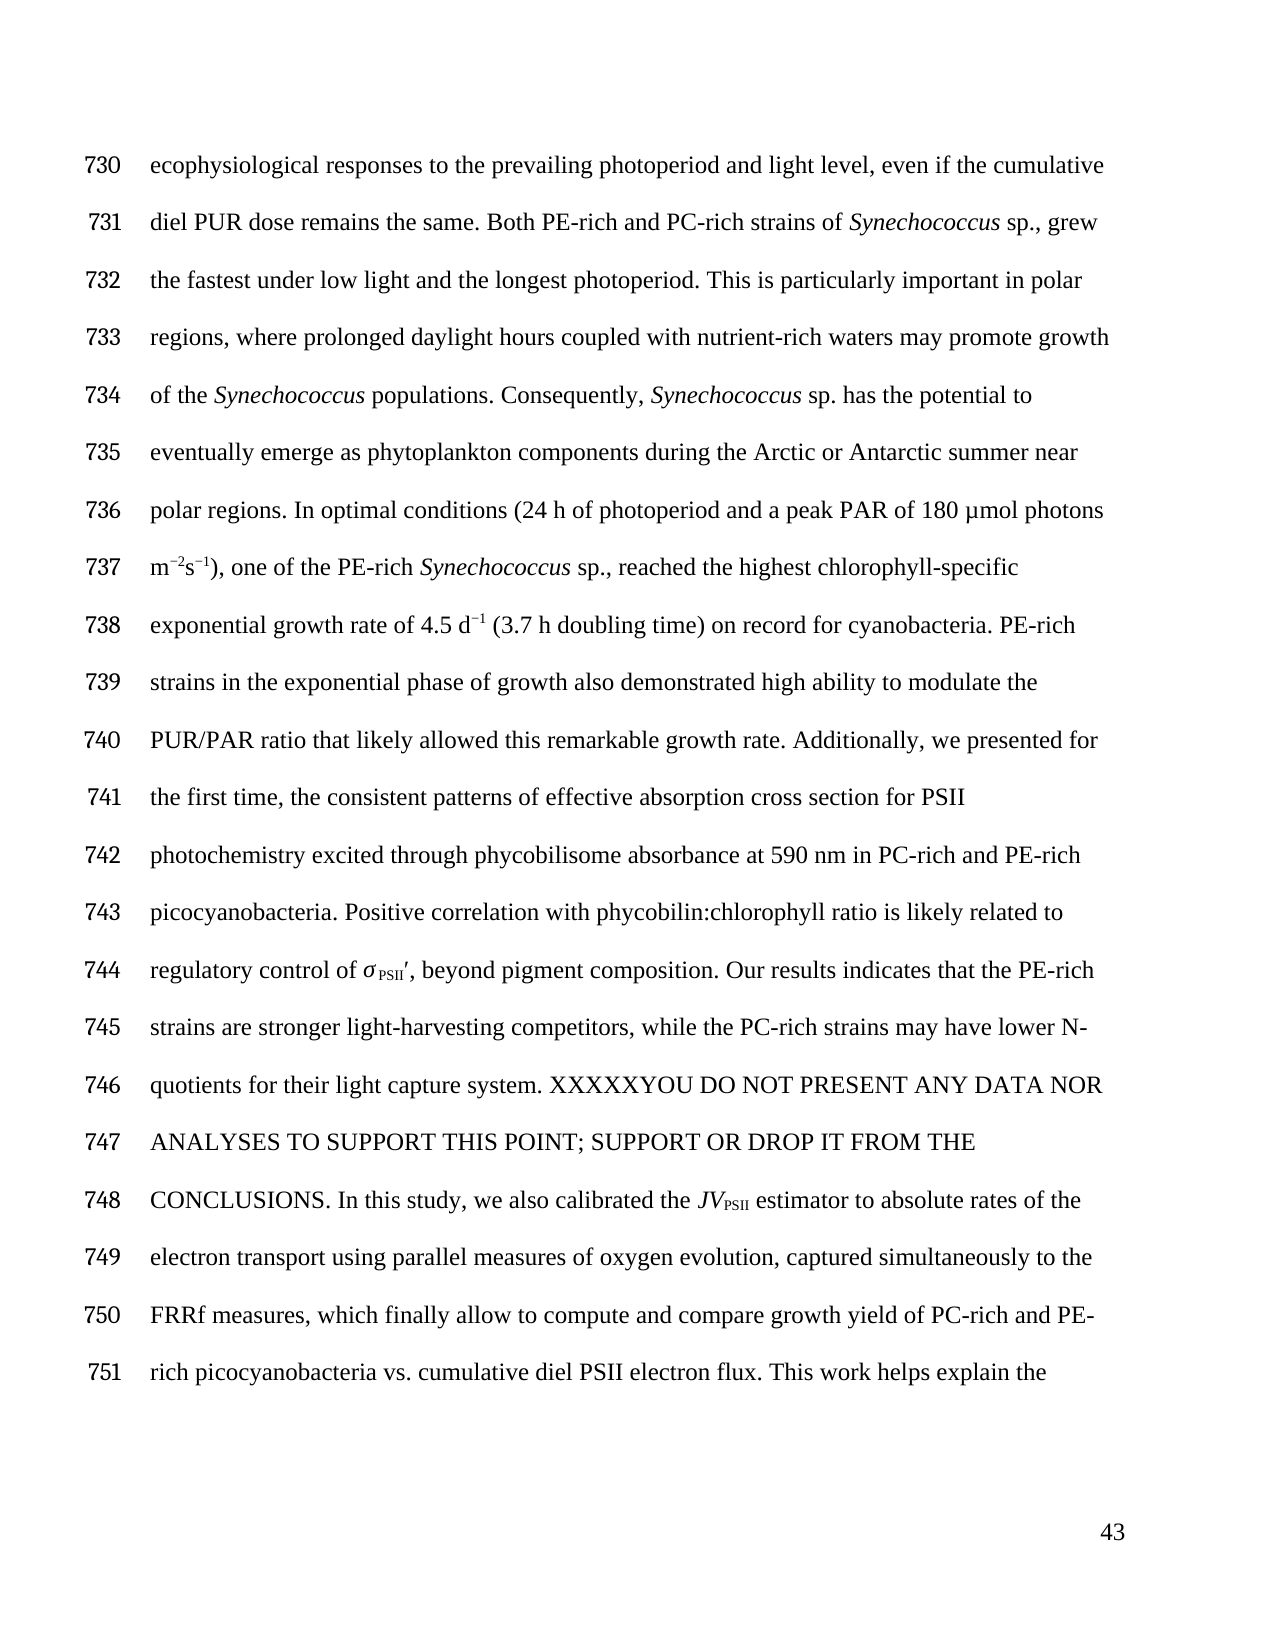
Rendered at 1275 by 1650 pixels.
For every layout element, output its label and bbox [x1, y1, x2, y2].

text [150, 150, 1125, 1386]
